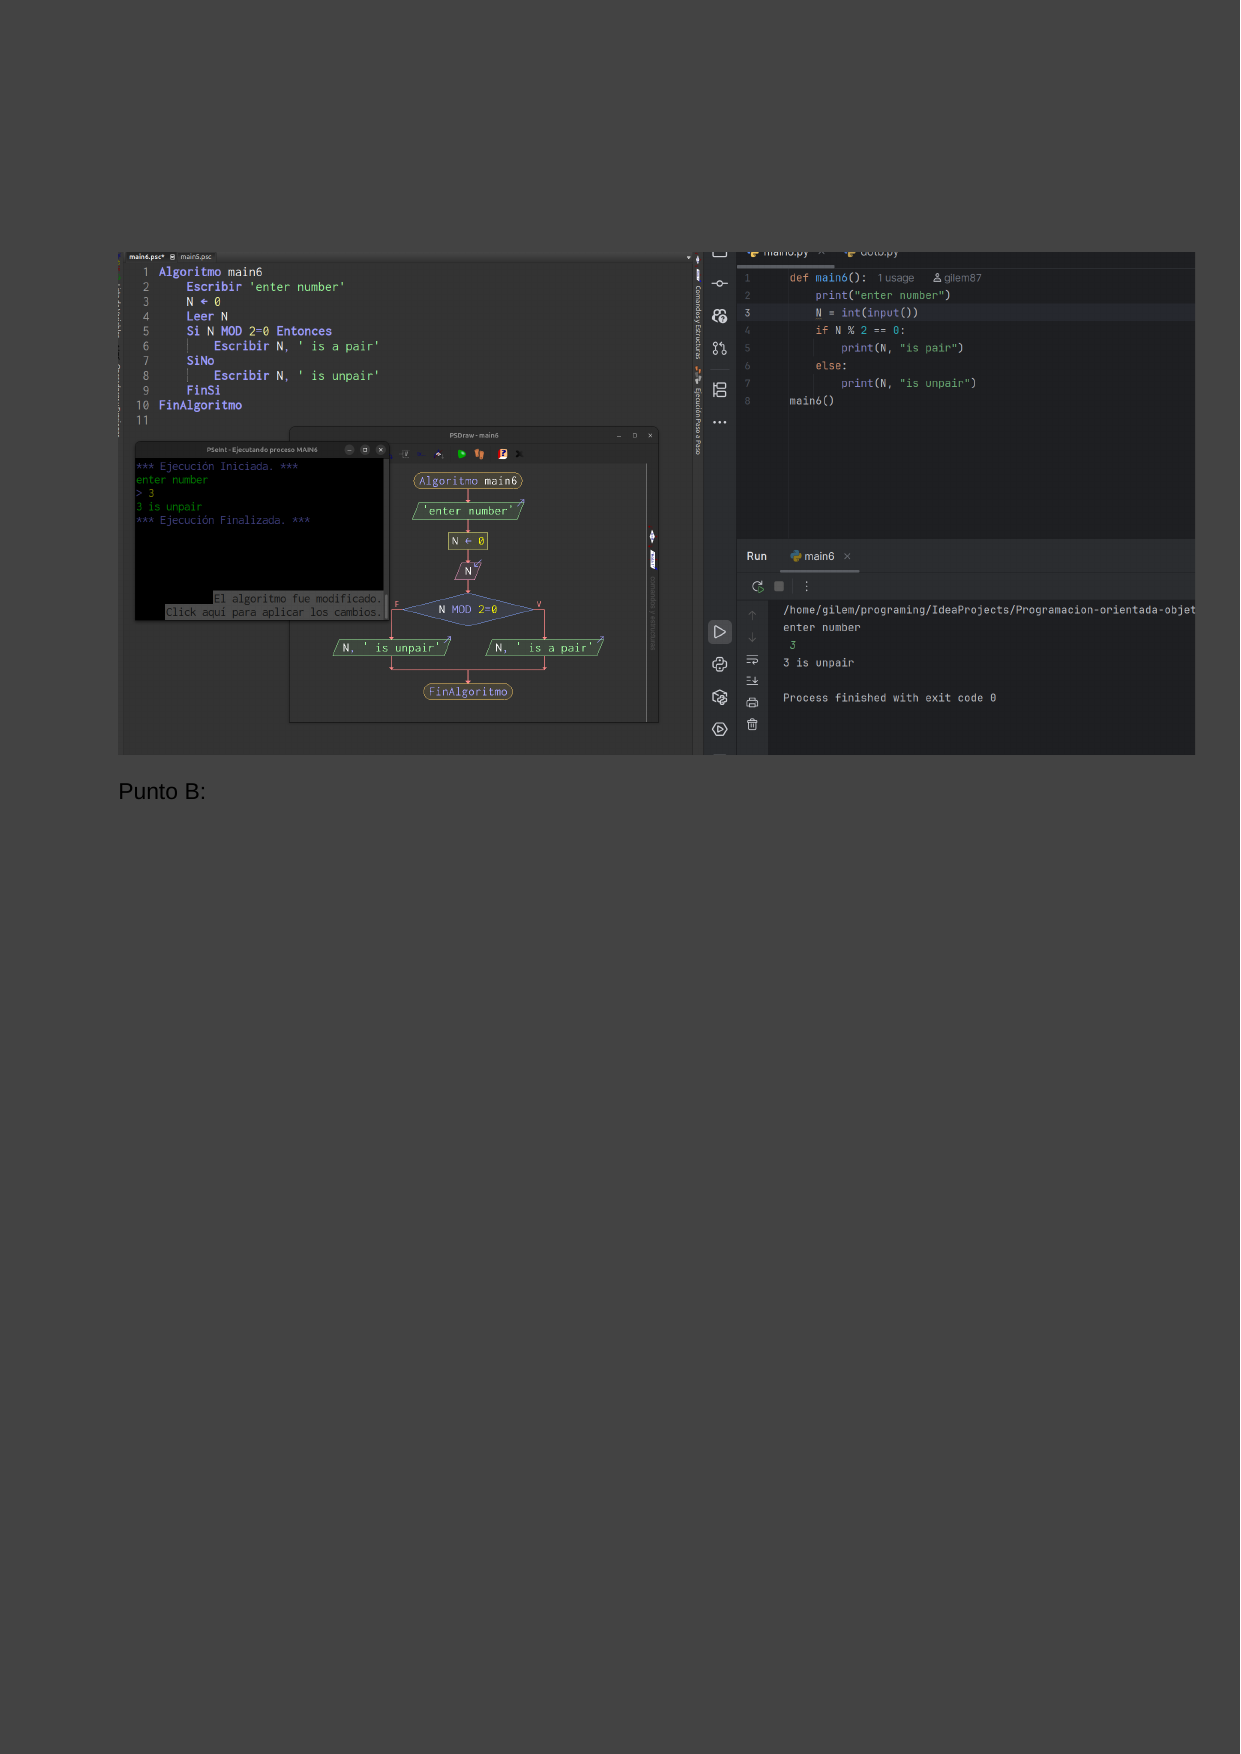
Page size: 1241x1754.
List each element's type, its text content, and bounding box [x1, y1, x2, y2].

picture [118, 252, 1196, 755]
text Punto B: [118, 778, 1196, 804]
